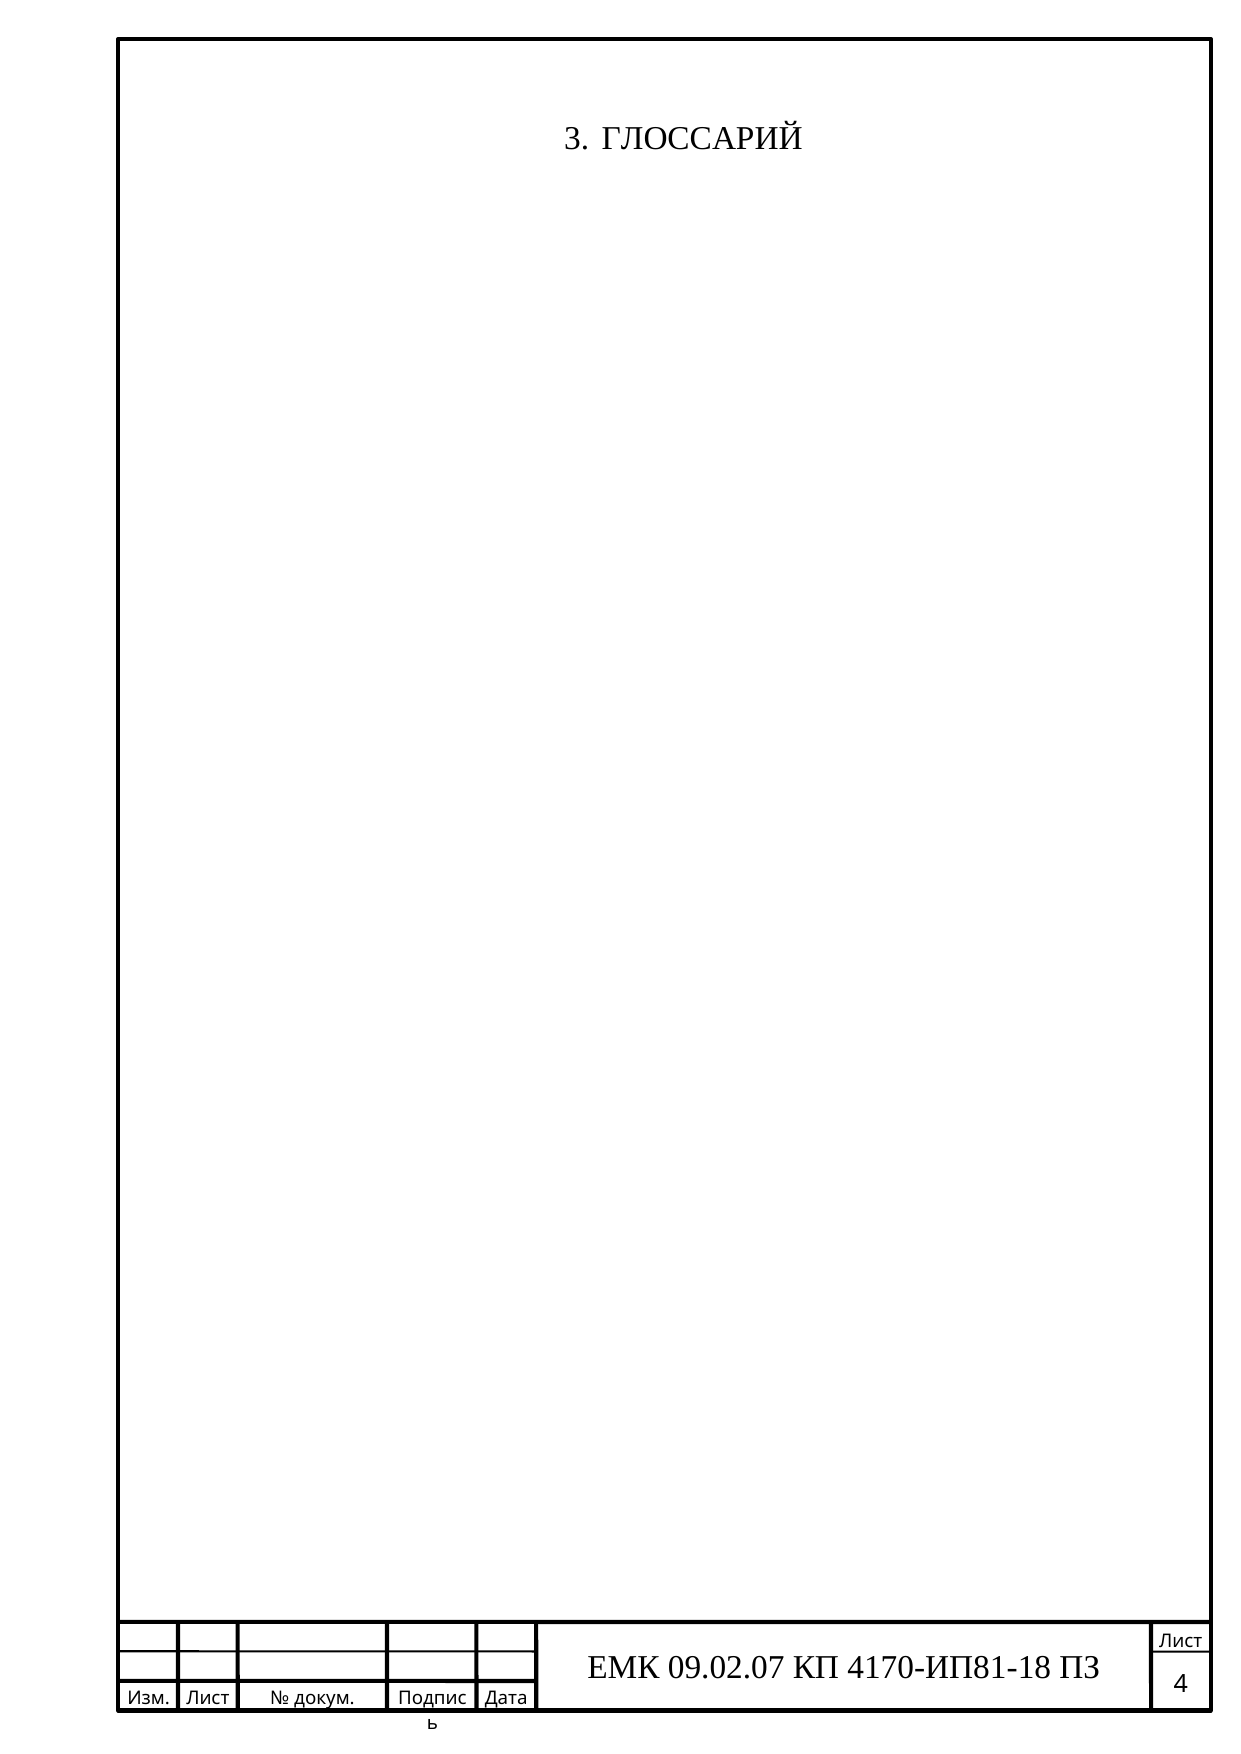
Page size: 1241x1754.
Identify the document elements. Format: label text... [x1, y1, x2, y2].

list ГЛОССАРИЙ [185, 118, 1181, 156]
